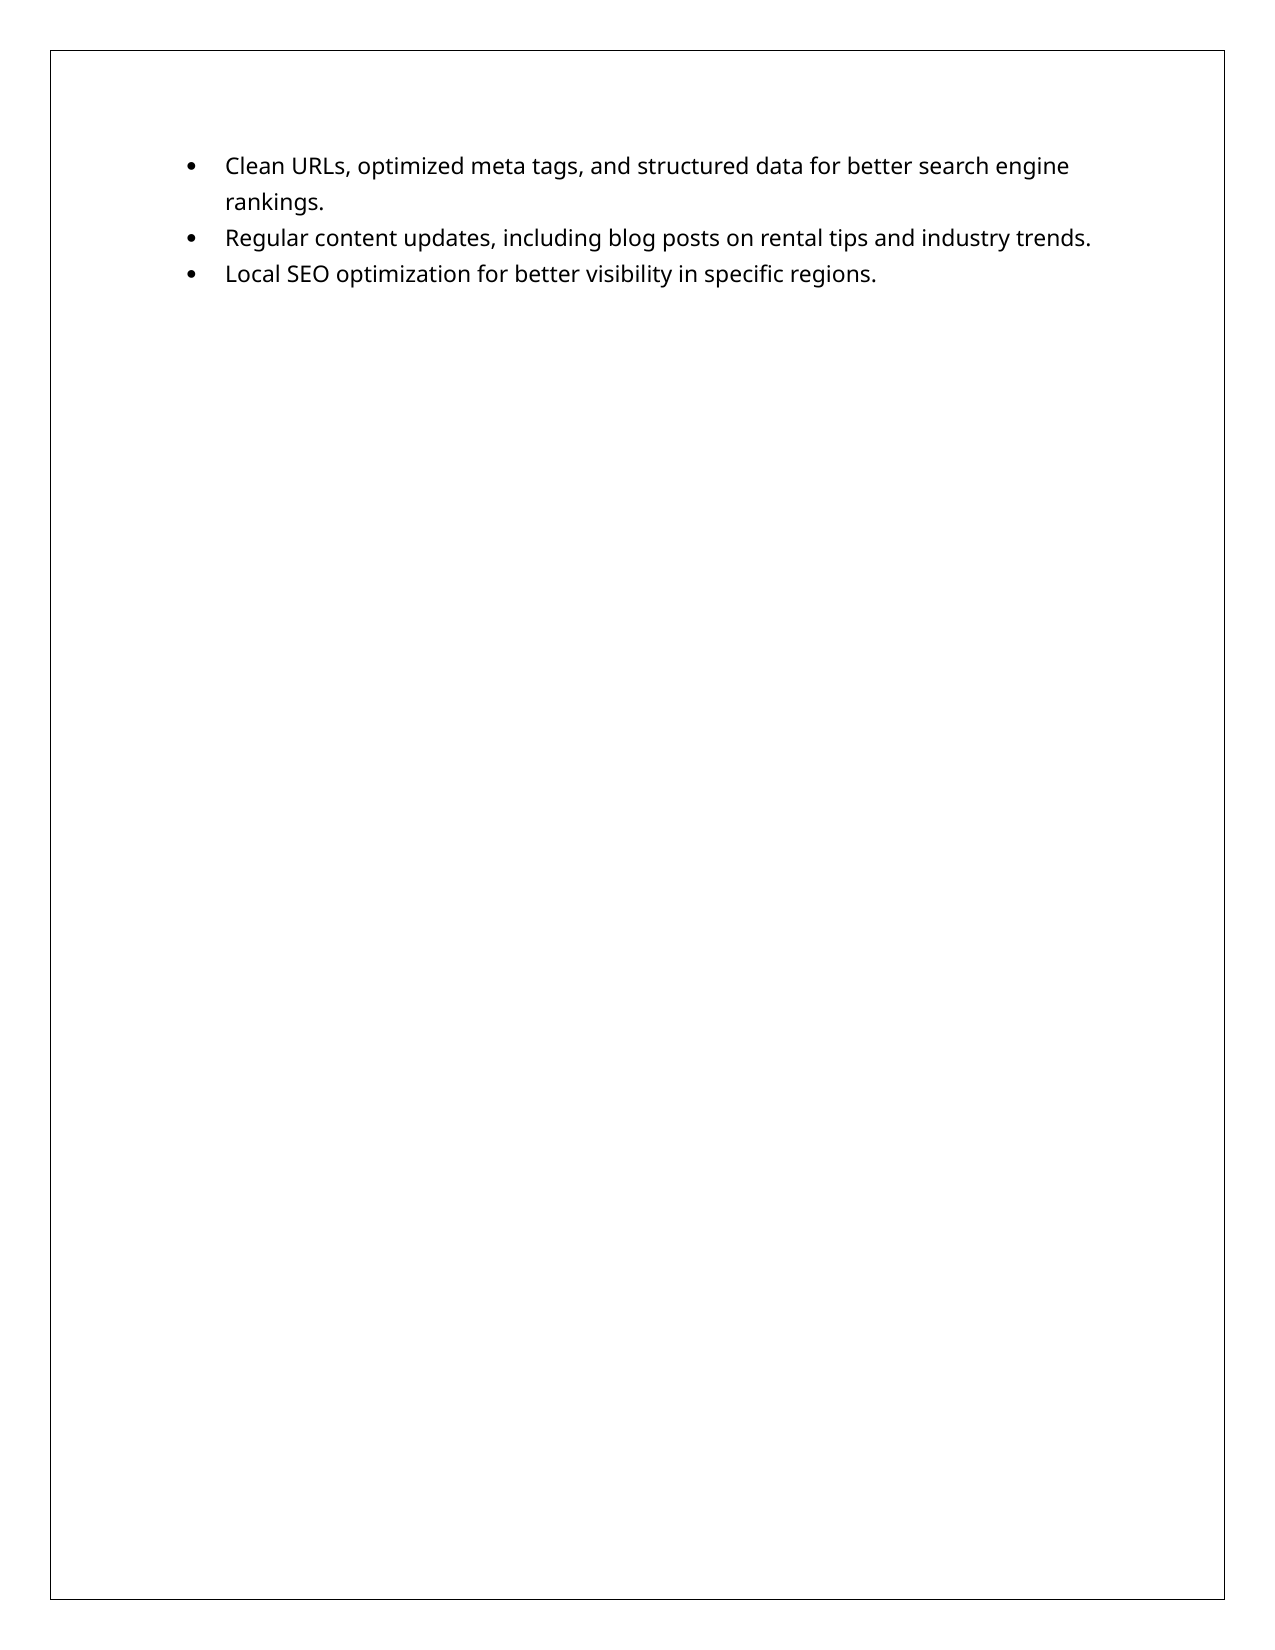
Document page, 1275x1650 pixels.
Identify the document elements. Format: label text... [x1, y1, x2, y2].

list Local SEO optimization for better visibility in specific regions. [187, 258, 1125, 289]
list Regular content updates, including blog posts on rental tips and industry trends. [187, 222, 1125, 253]
list Clean URLs, optimized meta tags, and structured data for better search engine rankings. [187, 150, 1125, 217]
